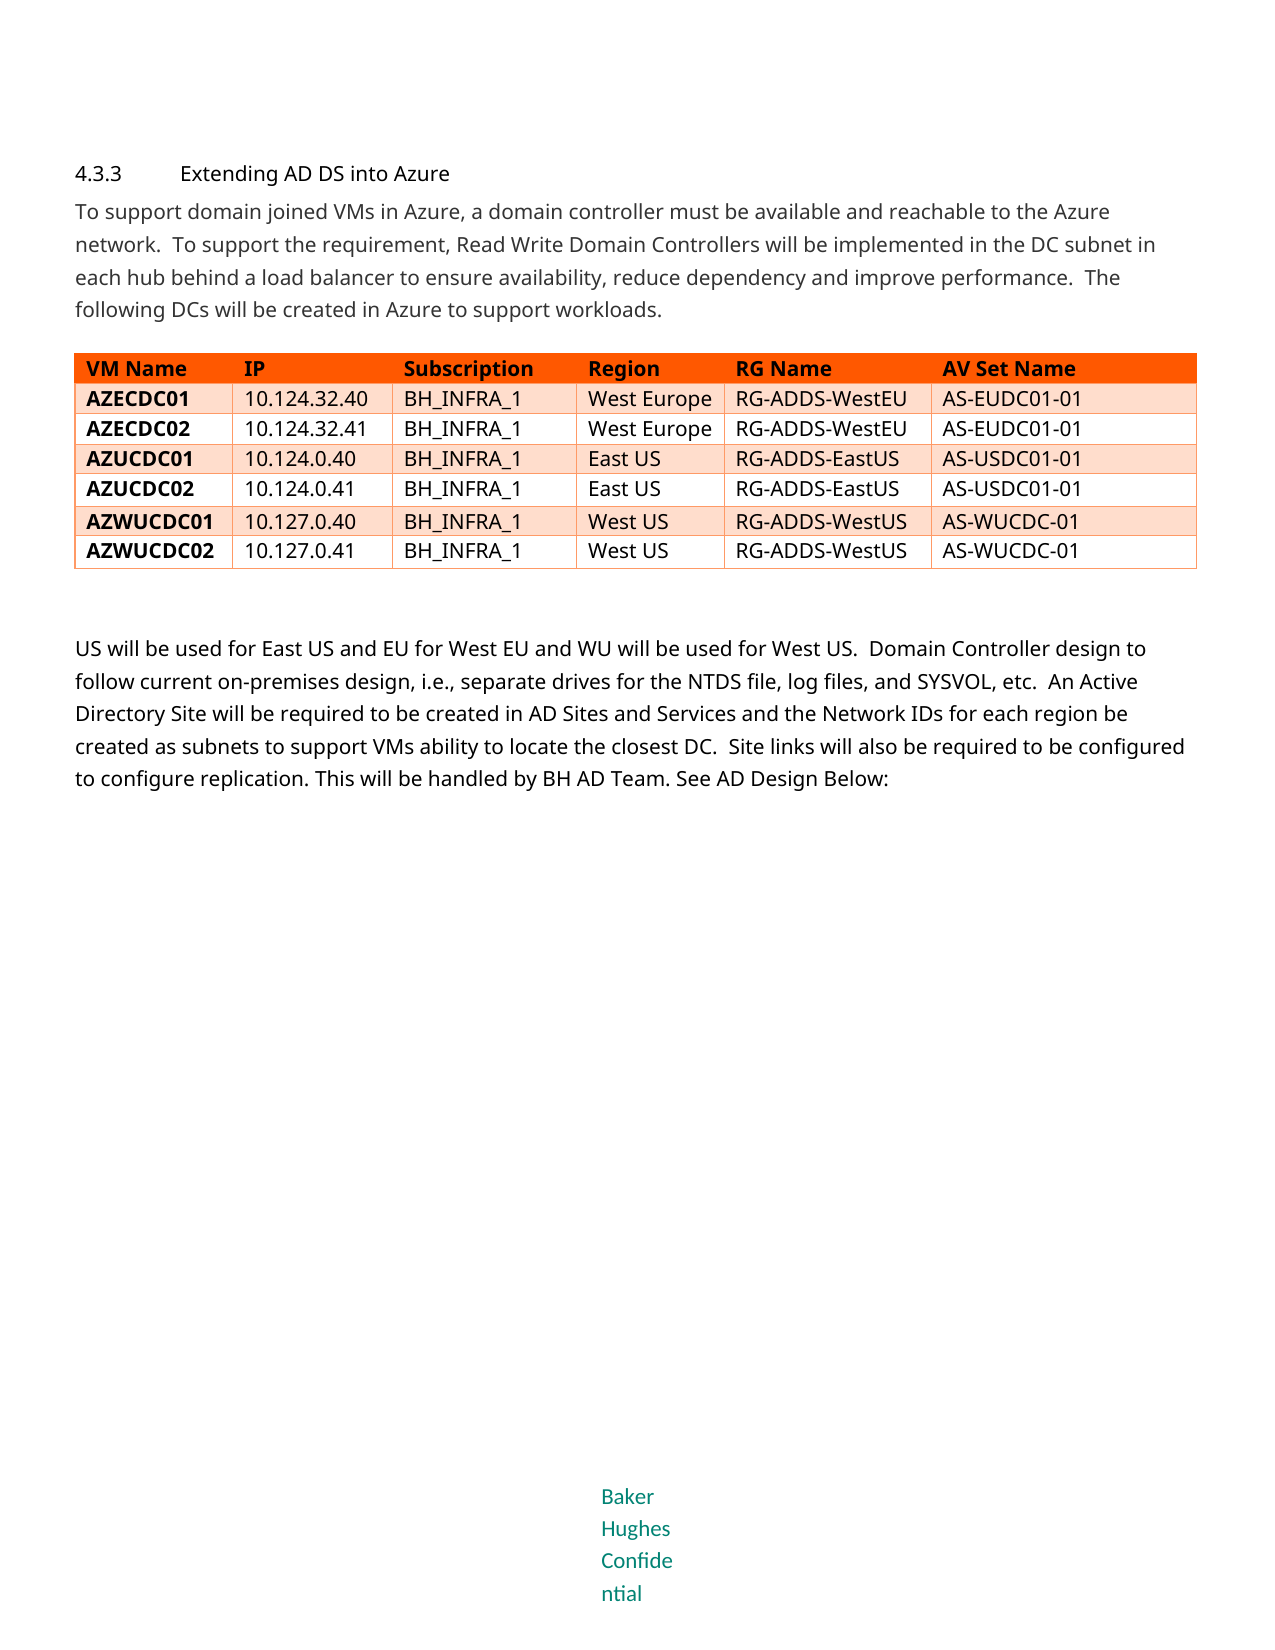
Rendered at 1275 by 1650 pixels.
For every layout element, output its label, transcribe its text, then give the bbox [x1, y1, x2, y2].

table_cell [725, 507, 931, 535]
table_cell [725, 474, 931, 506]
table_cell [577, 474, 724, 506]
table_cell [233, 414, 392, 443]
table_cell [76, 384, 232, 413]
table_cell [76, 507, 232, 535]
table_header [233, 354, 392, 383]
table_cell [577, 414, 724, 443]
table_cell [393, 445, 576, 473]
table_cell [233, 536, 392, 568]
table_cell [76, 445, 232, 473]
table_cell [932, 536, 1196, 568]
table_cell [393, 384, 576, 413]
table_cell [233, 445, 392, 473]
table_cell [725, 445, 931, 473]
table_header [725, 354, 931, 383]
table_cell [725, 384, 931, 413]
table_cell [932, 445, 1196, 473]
text US will be used for East US and EU for West EU and WU will be used for West US. Domain Controller design to follow current on-premises design, i.e., separate drives for the NTDS file, log files, and SYSVOL, etc. An Active Directory Site will be required to be created in AD Sites and Services and the Network IDs for each region be created as subnets to support VMs ability to locate the closest DC. Site links will also be required to be configured to configure replication. This will be handled by BH AD Team. See AD Design Below: [75, 634, 1200, 793]
text To support domain joined VMs in Azure, a domain controller must be available and reachable to the Azure network. To support the requirement, Read Write Domain Controllers will be implemented in the DC subnet in each hub behind a load balancer to ensure availability, reduce dependency and improve performance. The following DCs will be created in Azure to support workloads. [75, 197, 1200, 324]
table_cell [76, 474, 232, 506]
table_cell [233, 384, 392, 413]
subtitle Extending AD DS into Azure [75, 159, 1200, 187]
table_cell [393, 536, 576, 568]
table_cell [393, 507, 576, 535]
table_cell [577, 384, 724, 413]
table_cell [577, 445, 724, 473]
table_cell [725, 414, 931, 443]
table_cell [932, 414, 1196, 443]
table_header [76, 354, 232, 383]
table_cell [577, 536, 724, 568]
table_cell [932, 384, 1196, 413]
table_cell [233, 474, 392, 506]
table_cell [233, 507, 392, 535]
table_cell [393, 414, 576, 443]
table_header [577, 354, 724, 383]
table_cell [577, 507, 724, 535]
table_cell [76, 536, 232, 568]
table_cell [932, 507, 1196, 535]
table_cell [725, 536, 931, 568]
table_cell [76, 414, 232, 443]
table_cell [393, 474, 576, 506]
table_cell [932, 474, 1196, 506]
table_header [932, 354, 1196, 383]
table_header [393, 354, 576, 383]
